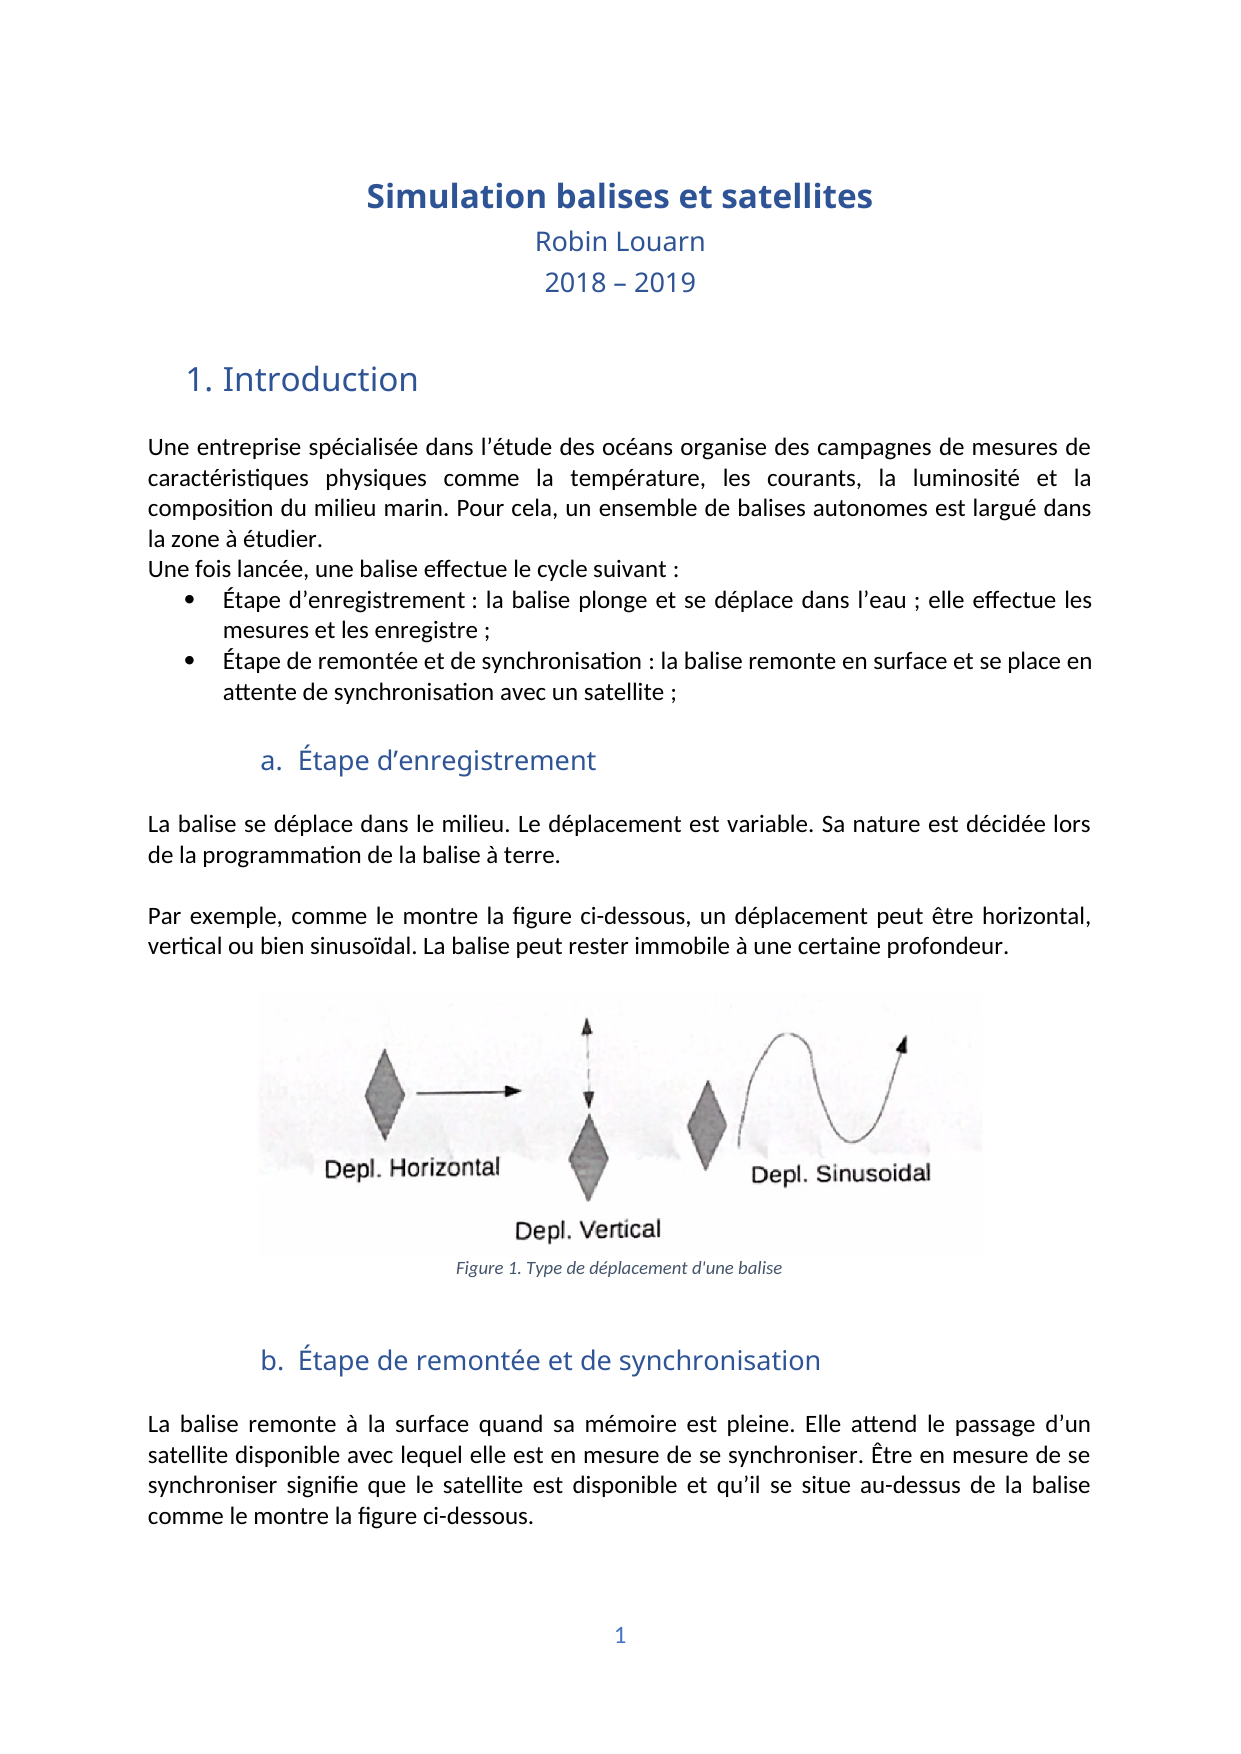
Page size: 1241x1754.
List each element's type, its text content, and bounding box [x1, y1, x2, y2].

text Une fois lancée, une balise effectue le cycle suivant : [148, 554, 1093, 584]
subtitle Introduction [185, 356, 1093, 401]
text La balise remonte à la surface quand sa mémoire est pleine. Elle attend le passage d’un satellite disponible avec lequel elle est en mesure de se synchroniser. Être en mesure de se synchroniser signifie que le satellite est disponible et qu’il se situe au-dessus de la balise comme le montre la figure ci-dessous. [148, 1408, 1093, 1530]
text Une entreprise spécialisée dans l’étude des océans organise des campagnes de mesures de caractéristiques physiques comme la température, les courants, la luminosité et la composition du milieu marin. Pour cela, un ensemble de balises autonomes est largué dans la zone à étudier. [148, 432, 1093, 554]
subtitle Étape de remontée et de synchronisation [260, 1341, 1093, 1378]
list Étape d’enregistrement : la balise plonge et se déplace dans l’eau ; elle effectue les mesures et les enregistre ; [185, 584, 1093, 645]
text Par exemple, comme le montre la figure ci-dessous, un déplacement peut être horizontal, vertical ou bien sinusoïdal. La balise peut rester immobile à une certaine profondeur. [148, 900, 1093, 961]
subtitle Simulation balises et satellites [148, 173, 1093, 218]
text La balise se déplace dans le milieu. Le déplacement est variable. Sa nature est décidée lors de la programmation de la balise à terre. [148, 808, 1093, 869]
subtitle Étape d’enregistrement [260, 741, 1093, 778]
text Figure 1. Type de déplacement d'une balise [148, 1256, 1093, 1279]
subtitle 2018 – 2019 [148, 263, 1093, 300]
subtitle Robin Louarn [148, 222, 1093, 259]
picture [261, 995, 981, 1255]
list Étape de remontée et de synchronisation : la balise remonte en surface et se place en attente de synchronisation avec un satellite ; [185, 645, 1093, 706]
